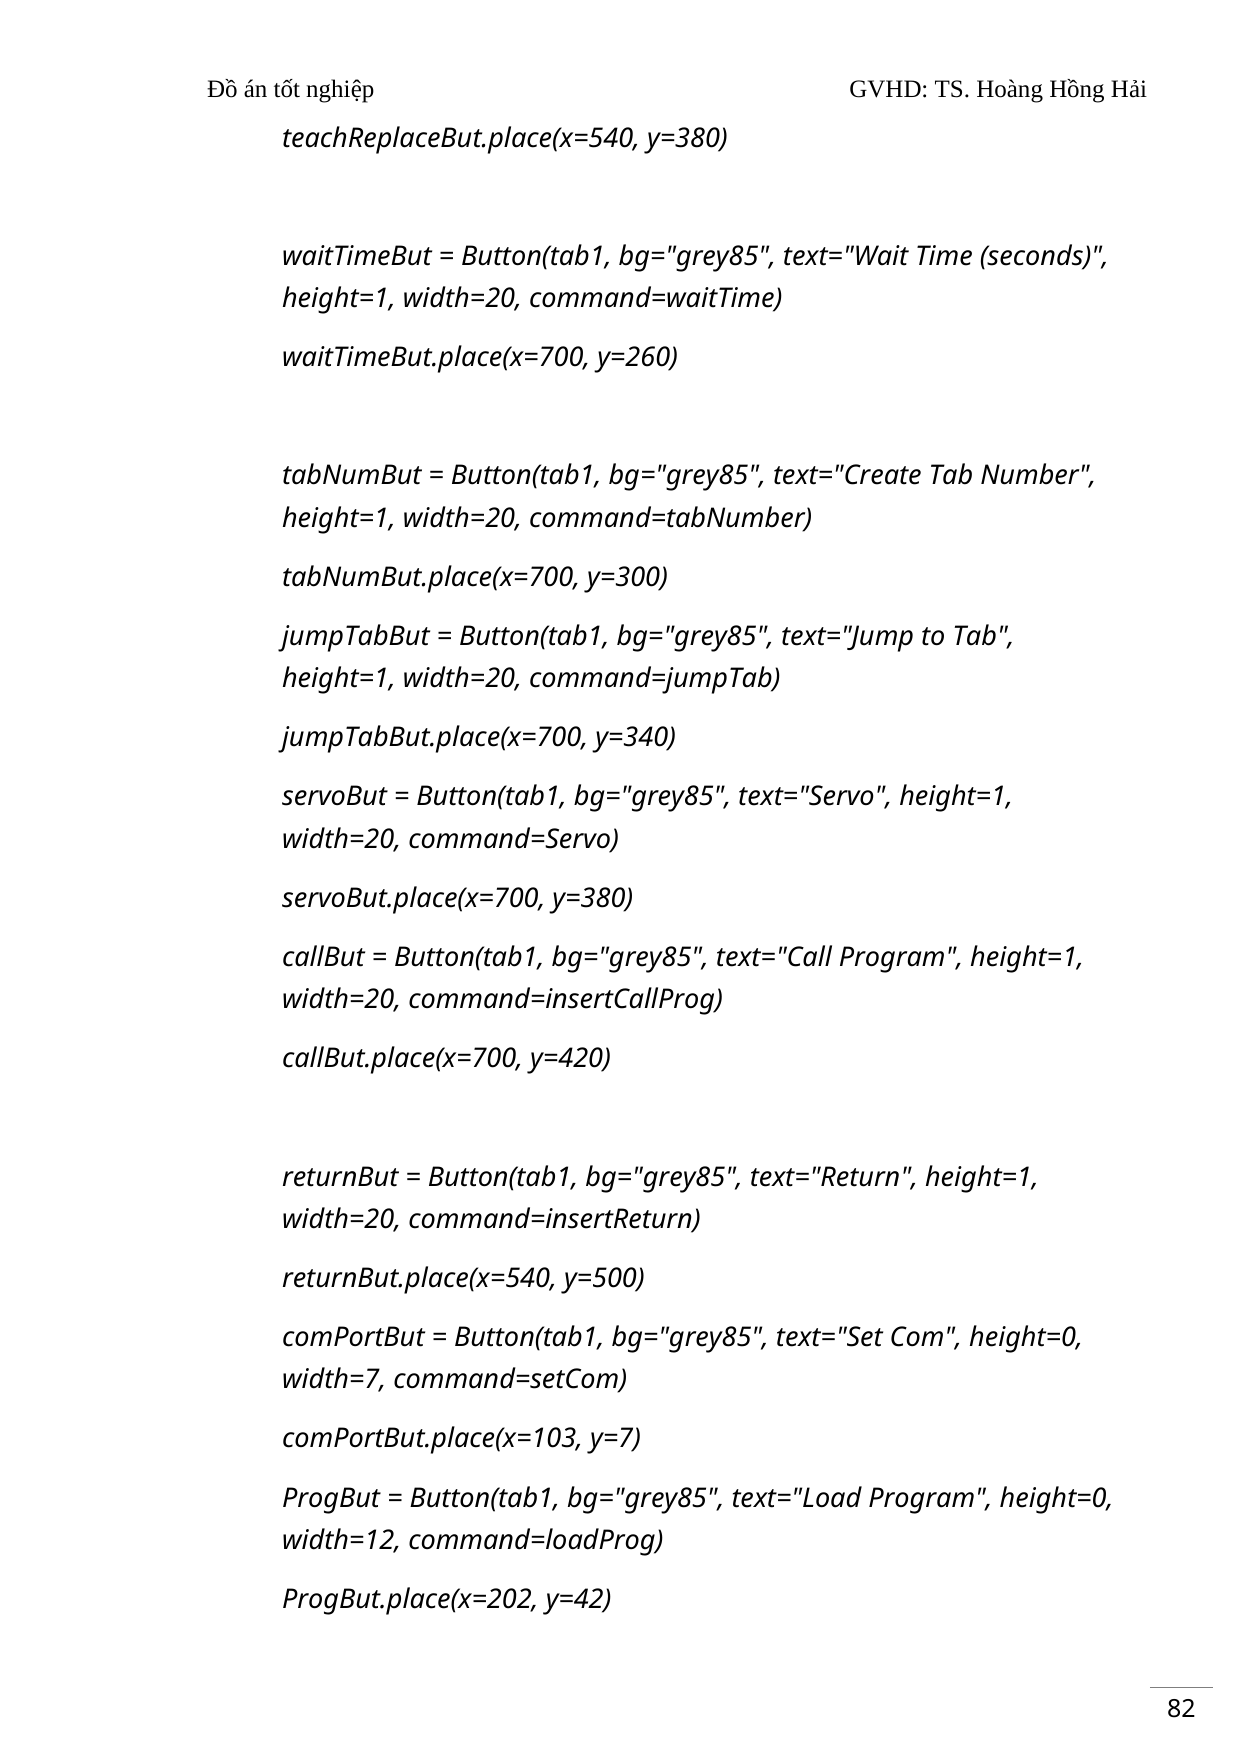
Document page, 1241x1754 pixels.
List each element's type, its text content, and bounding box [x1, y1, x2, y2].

text tabNumBut = Button(tab1, bg="grey85", text="Create Tab Number", height=1, width=20, command=tabNumber) [282, 456, 1122, 535]
text returnBut.place(x=540, y=500) [207, 1258, 1122, 1295]
text ProgBut.place(x=202, y=42) [207, 1579, 1122, 1616]
text tabNumBut.place(x=700, y=300) [207, 557, 1122, 594]
text servoBut = Button(tab1, bg="grey85", text="Servo", height=1, width=20, command=Servo) [282, 777, 1122, 856]
text comPortBut = Button(tab1, bg="grey85", text="Set Com", height=0, width=7, command=setCom) [282, 1317, 1122, 1397]
text jumpTabBut.place(x=700, y=340) [207, 718, 1122, 755]
text callBut.place(x=700, y=420) [207, 1039, 1122, 1076]
text teachReplaceBut.place(x=540, y=380) [207, 118, 1122, 155]
text waitTimeBut = Button(tab1, bg="grey85", text="Wait Time (seconds)", height=1, width=20, command=waitTime) [282, 236, 1122, 316]
text waitTimeBut.place(x=700, y=260) [207, 338, 1122, 374]
text servoBut.place(x=700, y=380) [207, 878, 1122, 915]
text callBut = Button(tab1, bg="grey85", text="Call Program", height=1, width=20, command=insertCallProg) [282, 937, 1122, 1017]
text jumpTabBut = Button(tab1, bg="grey85", text="Jump to Tab", height=1, width=20, command=jumpTab) [282, 616, 1122, 696]
text returnBut = Button(tab1, bg="grey85", text="Return", height=1, width=20, command=insertReturn) [282, 1157, 1122, 1236]
text ProgBut = Button(tab1, bg="grey85", text="Load Program", height=0, width=12, command=loadProg) [282, 1478, 1122, 1557]
text comPortBut.place(x=103, y=7) [207, 1419, 1122, 1456]
